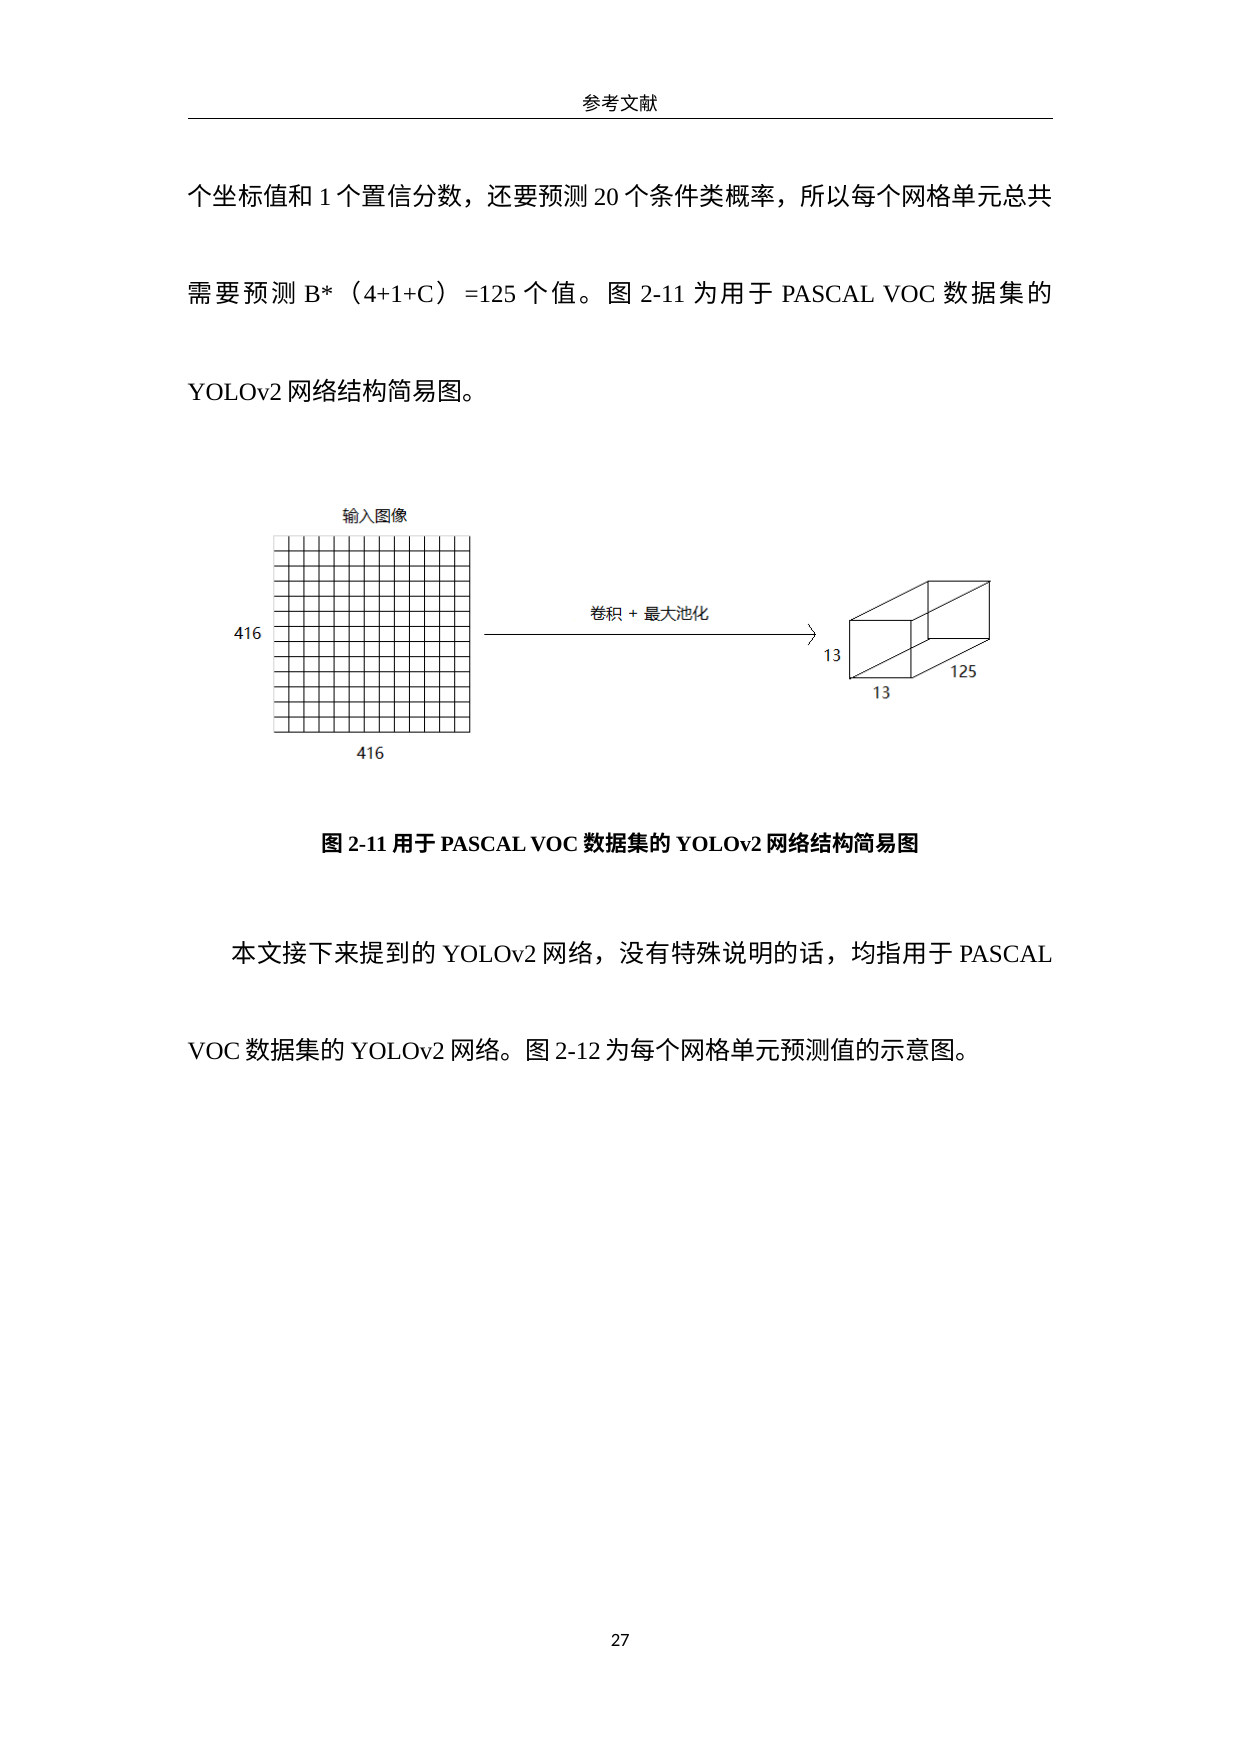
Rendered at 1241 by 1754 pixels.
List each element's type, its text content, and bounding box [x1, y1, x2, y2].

text 图 2-11 用于PASCAL VOC 数据集的YOLOv2网络结构简易图 [187, 825, 1053, 858]
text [187, 162, 1053, 422]
text 本文接下来提到的YOLOv2网络，没有特殊说明的话，均指用于PASCAL VOC数据集的YOLOv2网络。图2-12为每个网格单元预测值的示意图。 [187, 919, 1053, 1081]
picture [216, 487, 1025, 785]
